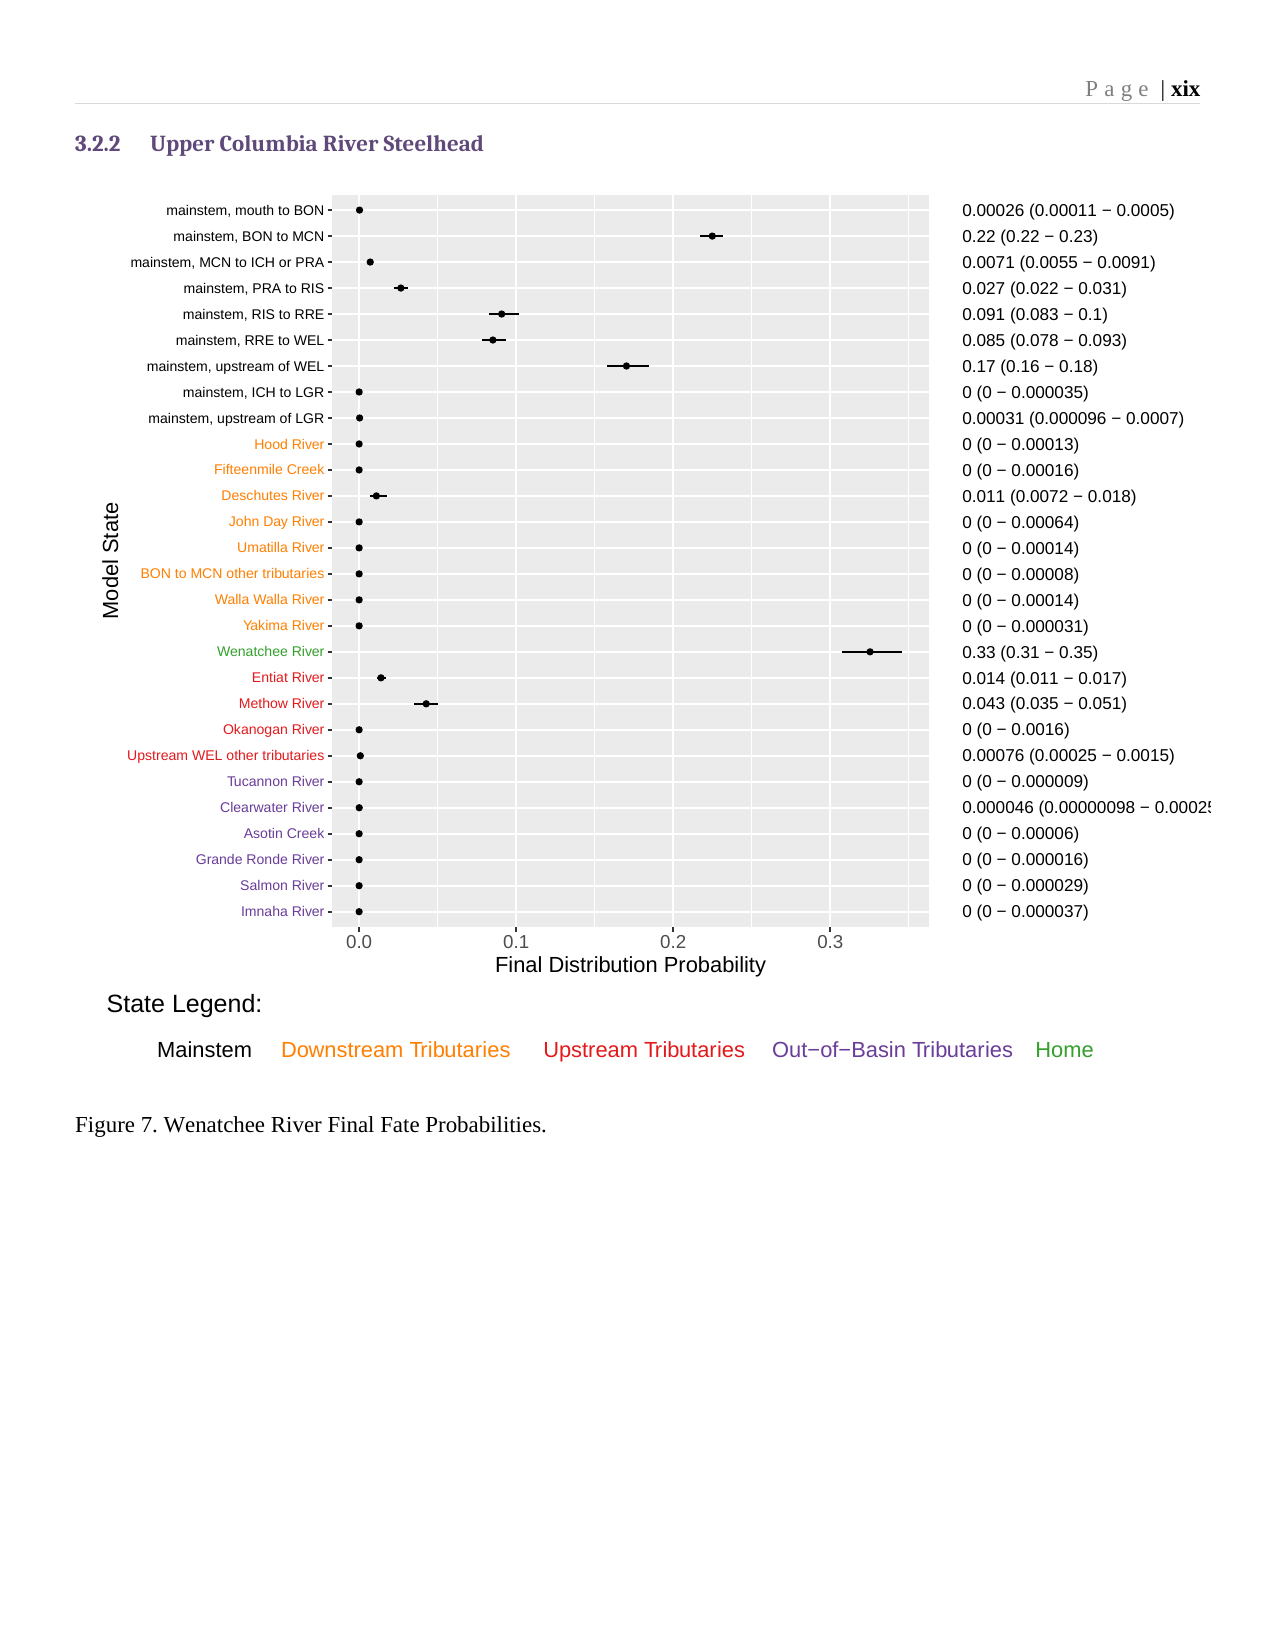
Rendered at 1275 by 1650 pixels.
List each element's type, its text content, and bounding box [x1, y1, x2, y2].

subtitle Upper Columbia River Steelhead [75, 131, 1200, 157]
